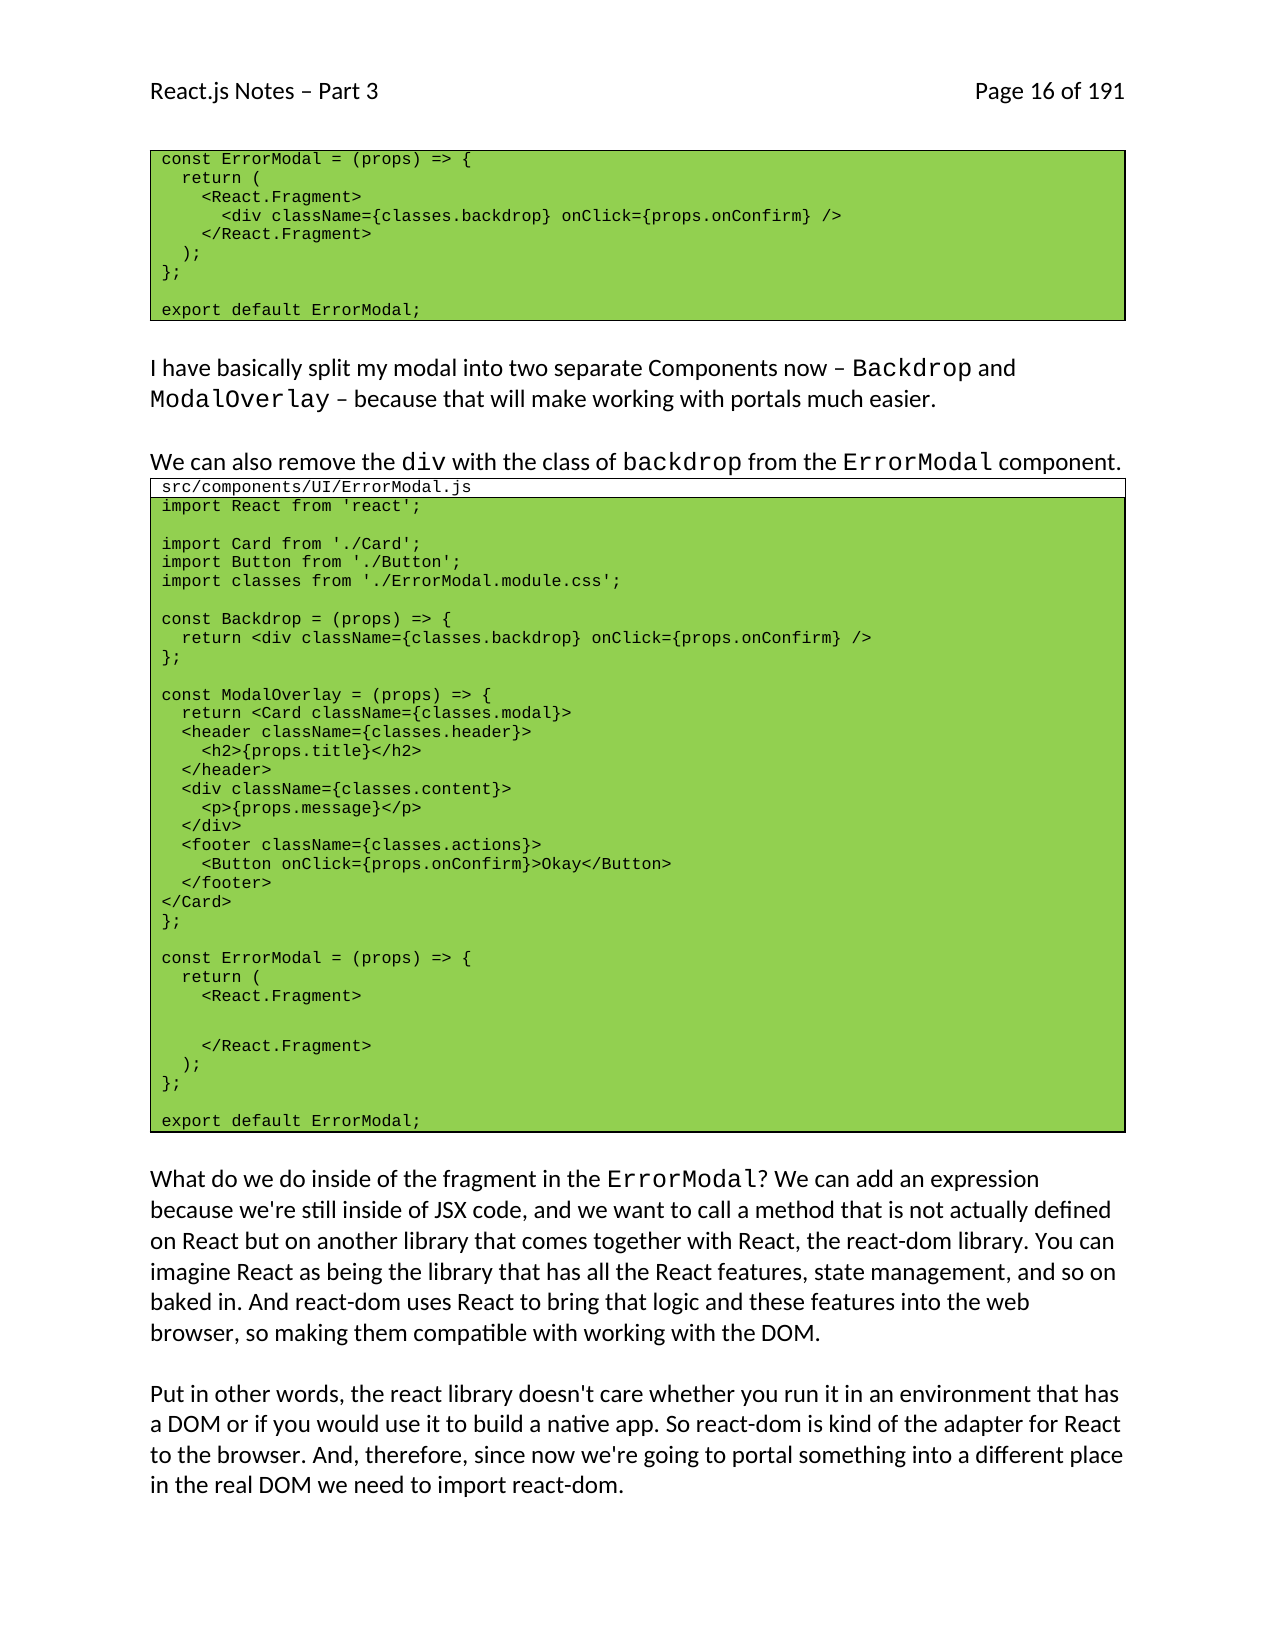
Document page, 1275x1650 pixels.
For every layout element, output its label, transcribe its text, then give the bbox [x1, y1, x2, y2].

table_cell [151, 151, 1124, 320]
text We can also remove the div with the class of backdrop from the ErrorModal component. [150, 446, 1125, 478]
text Put in other words, the react library doesn't care whether you run it in an environment that has a DOM or if you would use it to build a native app. So react-dom is kind of the adapter for React to the browser. And, therefore, since now we're going to portal something into a different place in the real DOM we need to import react-dom. [150, 1378, 1125, 1500]
text I have basically split my modal into two separate Components now – Backdrop and ModalOverlay – because that will make working with portals much easier. [150, 352, 1125, 415]
text What do we do inside of the fragment in the ErrorModal? We can add an expression because we're still inside of JSX code, and we want to call a method that is not actually defined on React but on another library that comes together with React, the react-dom library. You can imagine React as being the library that has all the React features, state management, and so on baked in. And react-dom uses React to bring that logic and these features into the web browser, so making them compatible with working with the DOM. [150, 1163, 1125, 1347]
table_cell import React from 'react'; import Card from './Card'; import Button from './Button'; import classes from './ErrorModal.module.css'; const Backdrop = (props) => { return <div className={classes.backdrop} onClick={props.onConfirm} /> }; const ModalOverlay = (props) => { return <Card className={classes.modal}> <header className={classes.header}> <h2>{props.title}</h2> </header> <div className={classes.content}> <p>{props.message}</p> </div> <footer className={classes.actions}> <Button onClick={props.onConfirm}>Okay</Button> </footer> </Card> }; const ErrorModal = (props) => { return ( <React.Fragment> </React.Fragment> ); }; export default ErrorModal; [151, 498, 1124, 1131]
table_header src/components/UI/ErrorModal.js [151, 479, 1125, 497]
